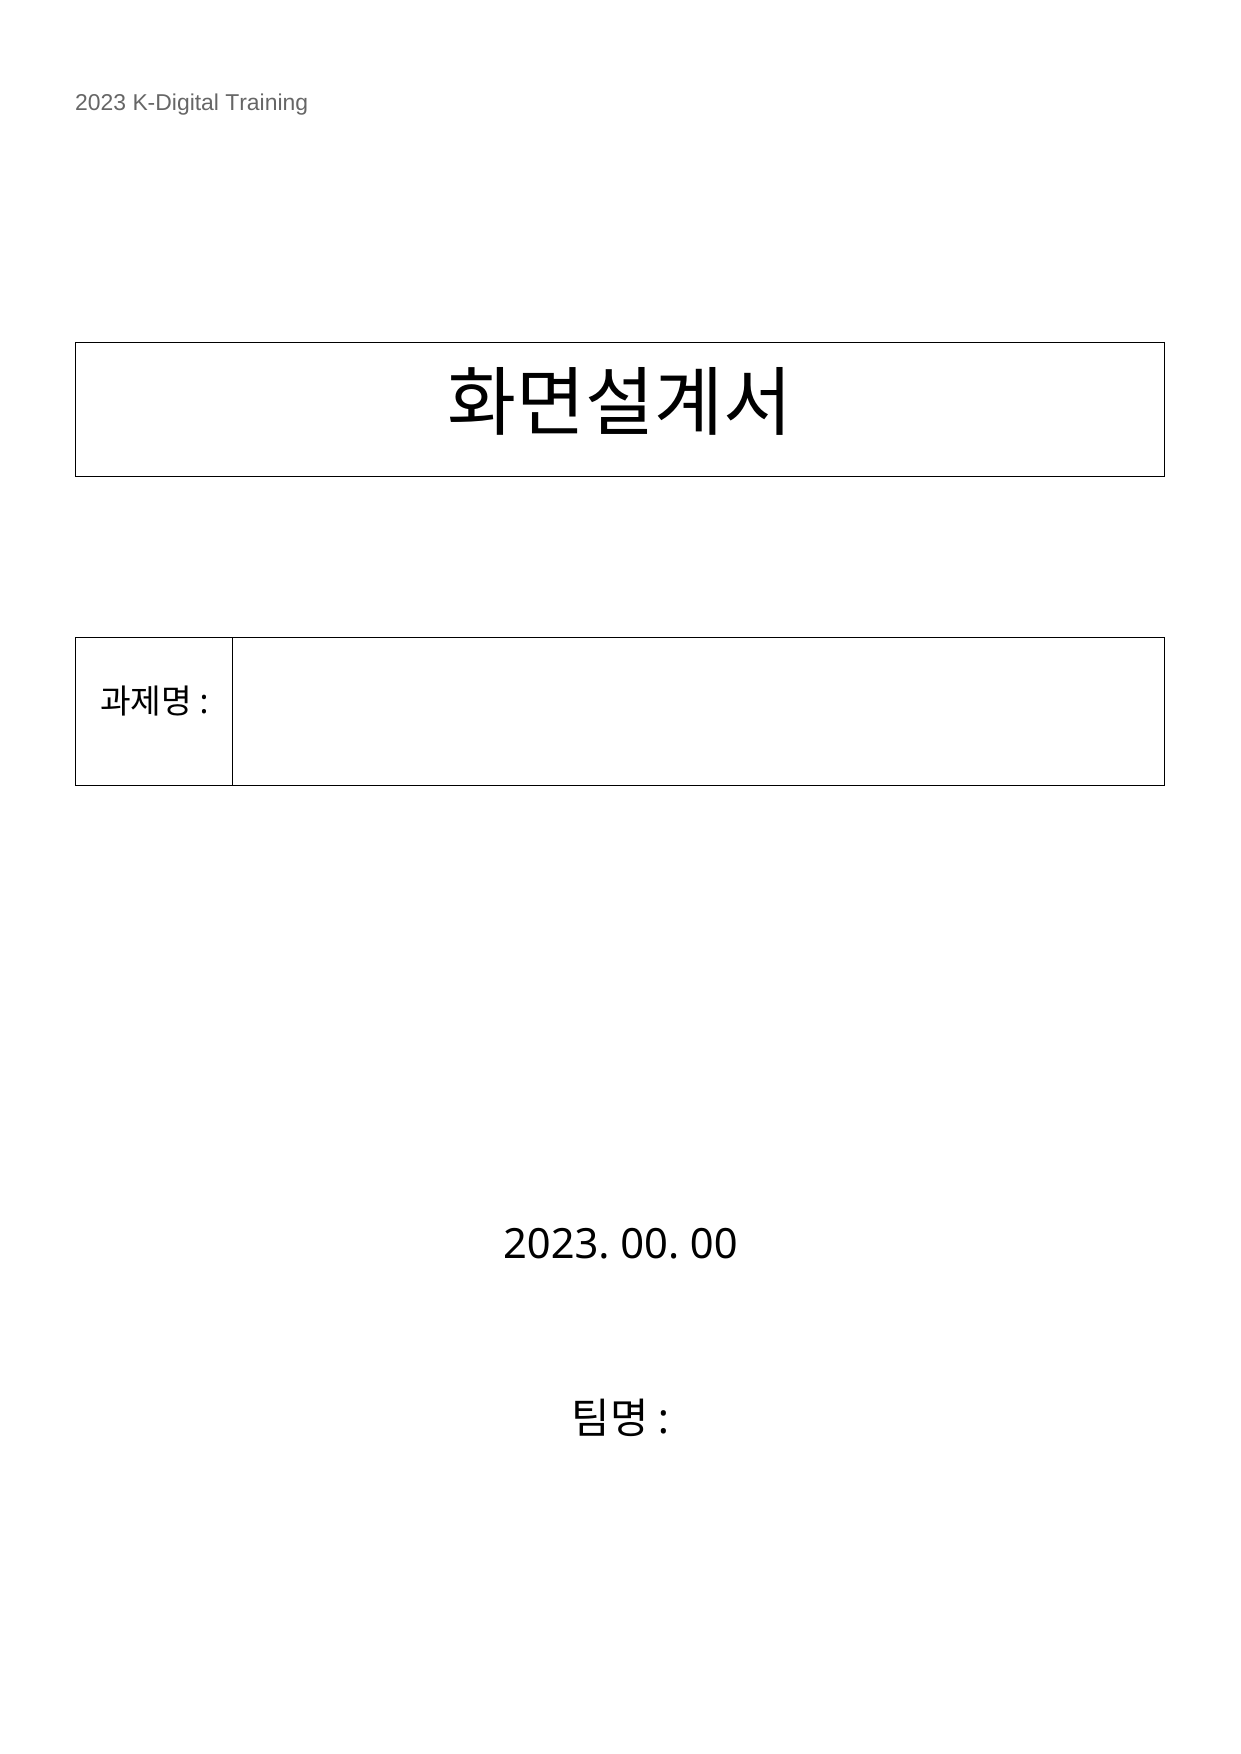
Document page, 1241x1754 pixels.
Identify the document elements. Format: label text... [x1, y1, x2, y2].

table_header 화면설계서 [76, 343, 1164, 476]
text 2023. 00. 00 [75, 1213, 1165, 1270]
text 팀명 : [75, 1386, 1165, 1446]
table_header 과제명 : [76, 638, 232, 785]
table_header [233, 638, 1164, 785]
